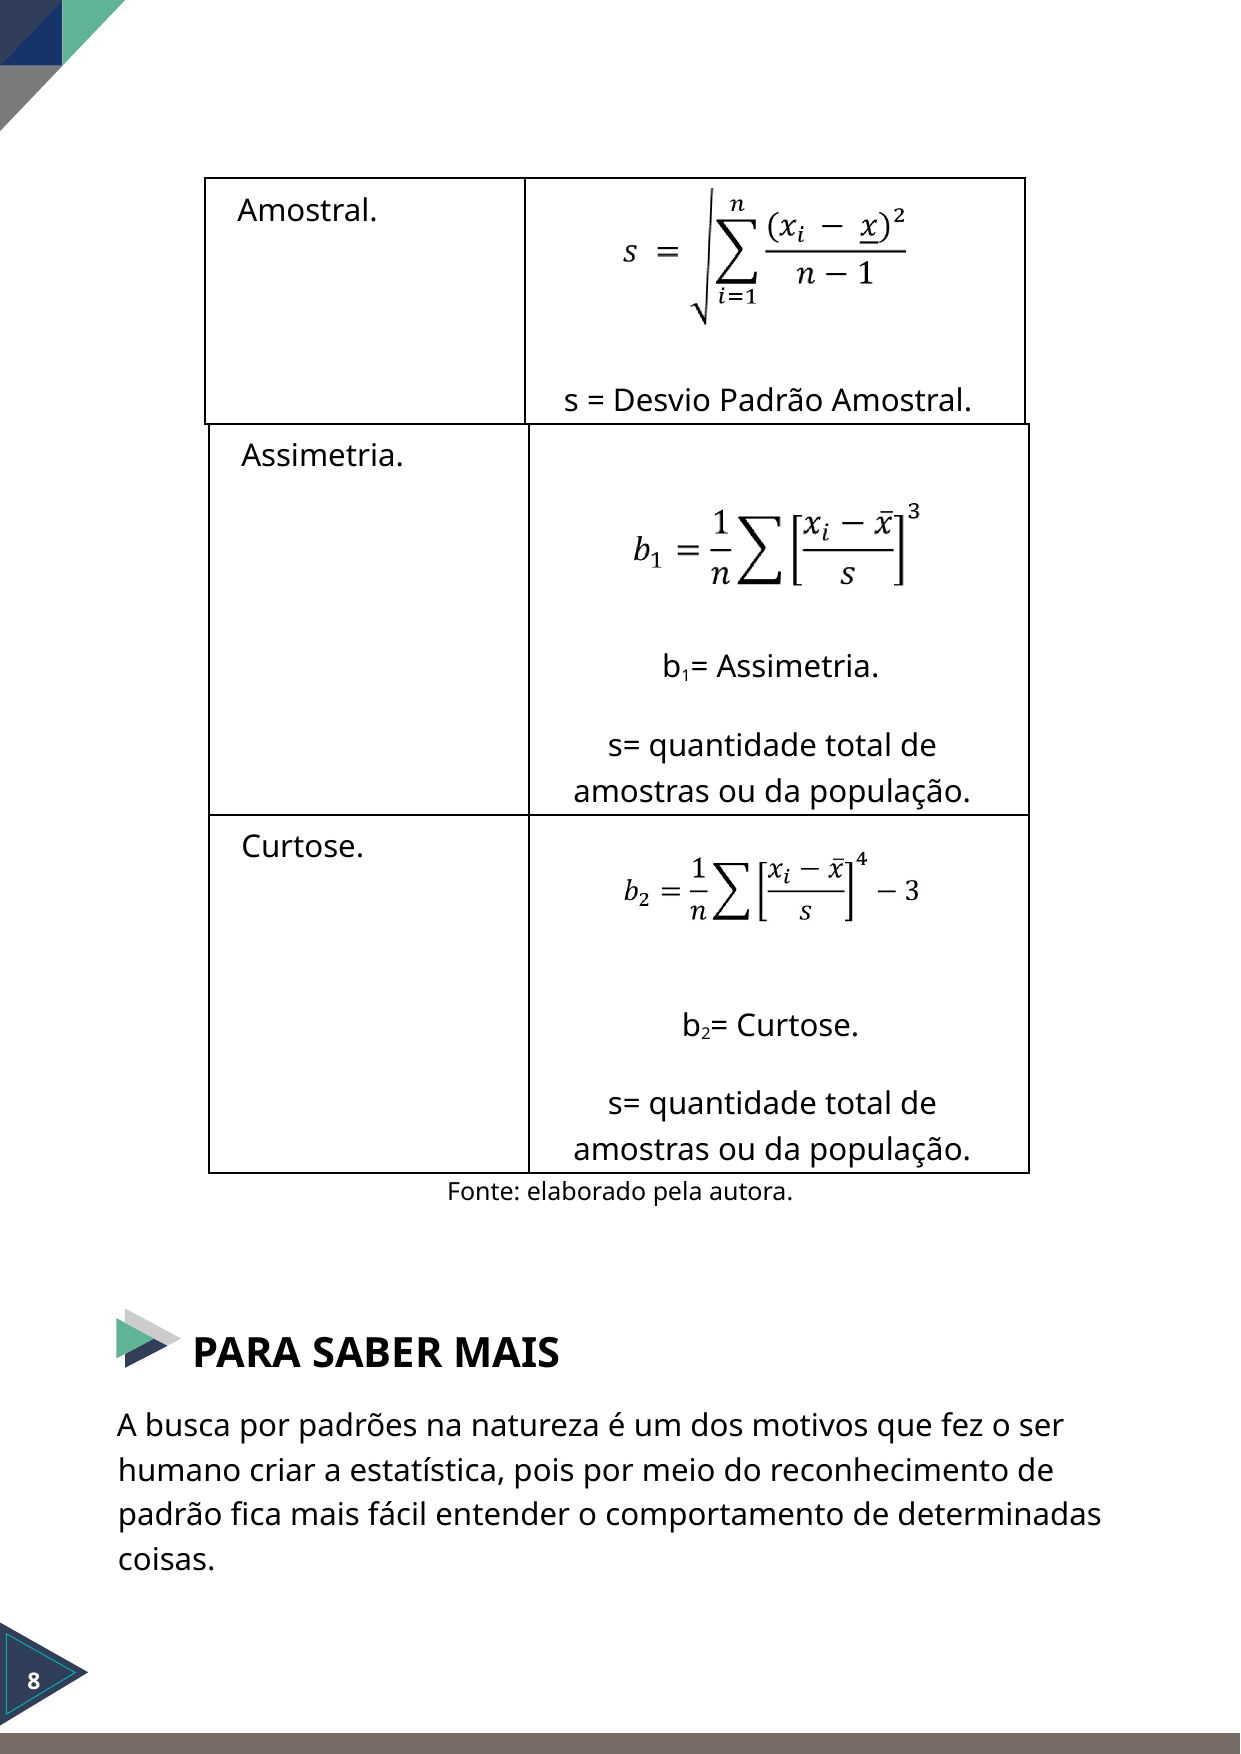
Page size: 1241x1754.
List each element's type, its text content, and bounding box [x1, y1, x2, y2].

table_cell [206, 179, 524, 423]
table_cell b1= Assimetria. s= quantidade total de amostras ou da população. [530, 425, 1028, 814]
picture [614, 187, 921, 325]
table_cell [526, 179, 1024, 423]
subtitle PARA SABER MAIS [117, 1308, 1122, 1380]
picture [614, 842, 928, 936]
text Fonte: elaborado pela autora. [118, 1174, 1122, 1208]
table_cell Curtose. [210, 816, 528, 1172]
table_cell b2= Curtose. s= quantidade total de amostras ou da população. [530, 816, 1028, 1172]
picture [621, 497, 922, 599]
table_cell Assimetria. [210, 425, 528, 814]
text A busca por padrões na natureza é um dos motivos que fez o ser humano criar a estatística, pois por meio do reconhecimento de padrão fica mais fácil entender o comportamento de determinadas coisas. [117, 1403, 1121, 1579]
